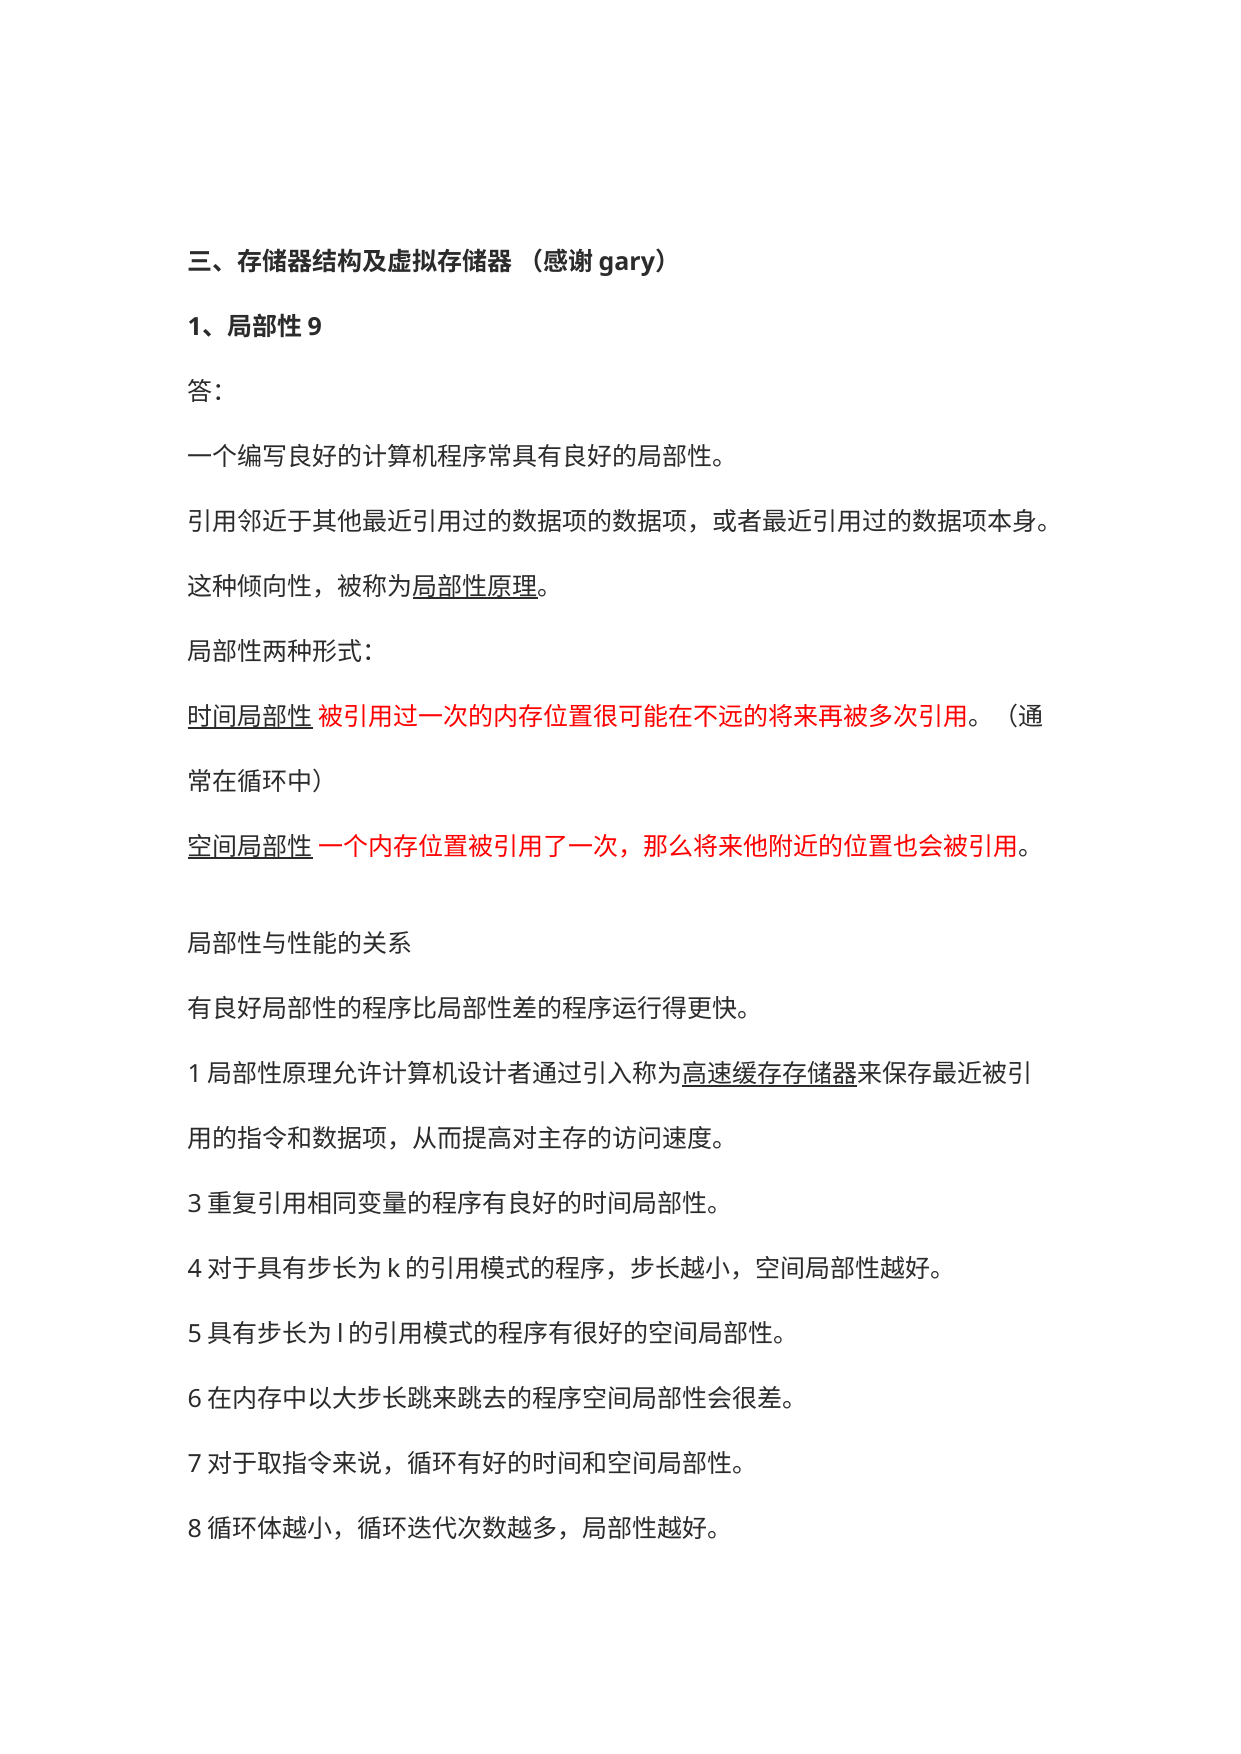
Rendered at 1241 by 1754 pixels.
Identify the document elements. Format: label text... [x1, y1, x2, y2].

text 局部性两种形式： [187, 617, 1053, 682]
text 有良好局部性的程序比局部性差的程序运行得更快。 [187, 974, 1053, 1039]
text 5具有步长为l的引用模式的程序有很好的空间局部性。 [187, 1299, 1053, 1364]
text 时间局部性 被引用过一次的内存位置很可能在不远的将来再被多次引用。（通常在循环中） [187, 682, 1053, 812]
text 7对于取指令来说，循环有好的时间和空间局部性。 [187, 1429, 1053, 1494]
text 引用邻近于其他最近引用过的数据项的数据项，或者最近引用过的数据项本身。这种倾向性，被称为局部性原理。 [187, 487, 1053, 617]
text 答： [187, 357, 1053, 422]
text 空间局部性 一个内存位置被引用了一次，那么将来他附近的位置也会被引用。 [187, 812, 1053, 877]
text 局部性与性能的关系 [187, 909, 1053, 974]
text 4对于具有步长为k的引用模式的程序，步长越小，空间局部性越好。 [187, 1234, 1053, 1299]
text 一个编写良好的计算机程序常具有良好的局部性。 [187, 422, 1053, 487]
text 1局部性原理允许计算机设计者通过引入称为高速缓存存储器来保存最近被引用的指令和数据项，从而提高对主存的访问速度。 [187, 1039, 1053, 1169]
text 3重复引用相同变量的程序有良好的时间局部性。 [187, 1169, 1053, 1234]
text 8循环体越小，循环迭代次数越多，局部性越好。 [187, 1494, 1053, 1559]
text 三、存储器结构及虚拟存储器 （感谢gary） [187, 227, 1053, 292]
text 6在内存中以大步长跳来跳去的程序空间局部性会很差。 [187, 1364, 1053, 1429]
text 1、局部性 9 [187, 292, 1053, 357]
